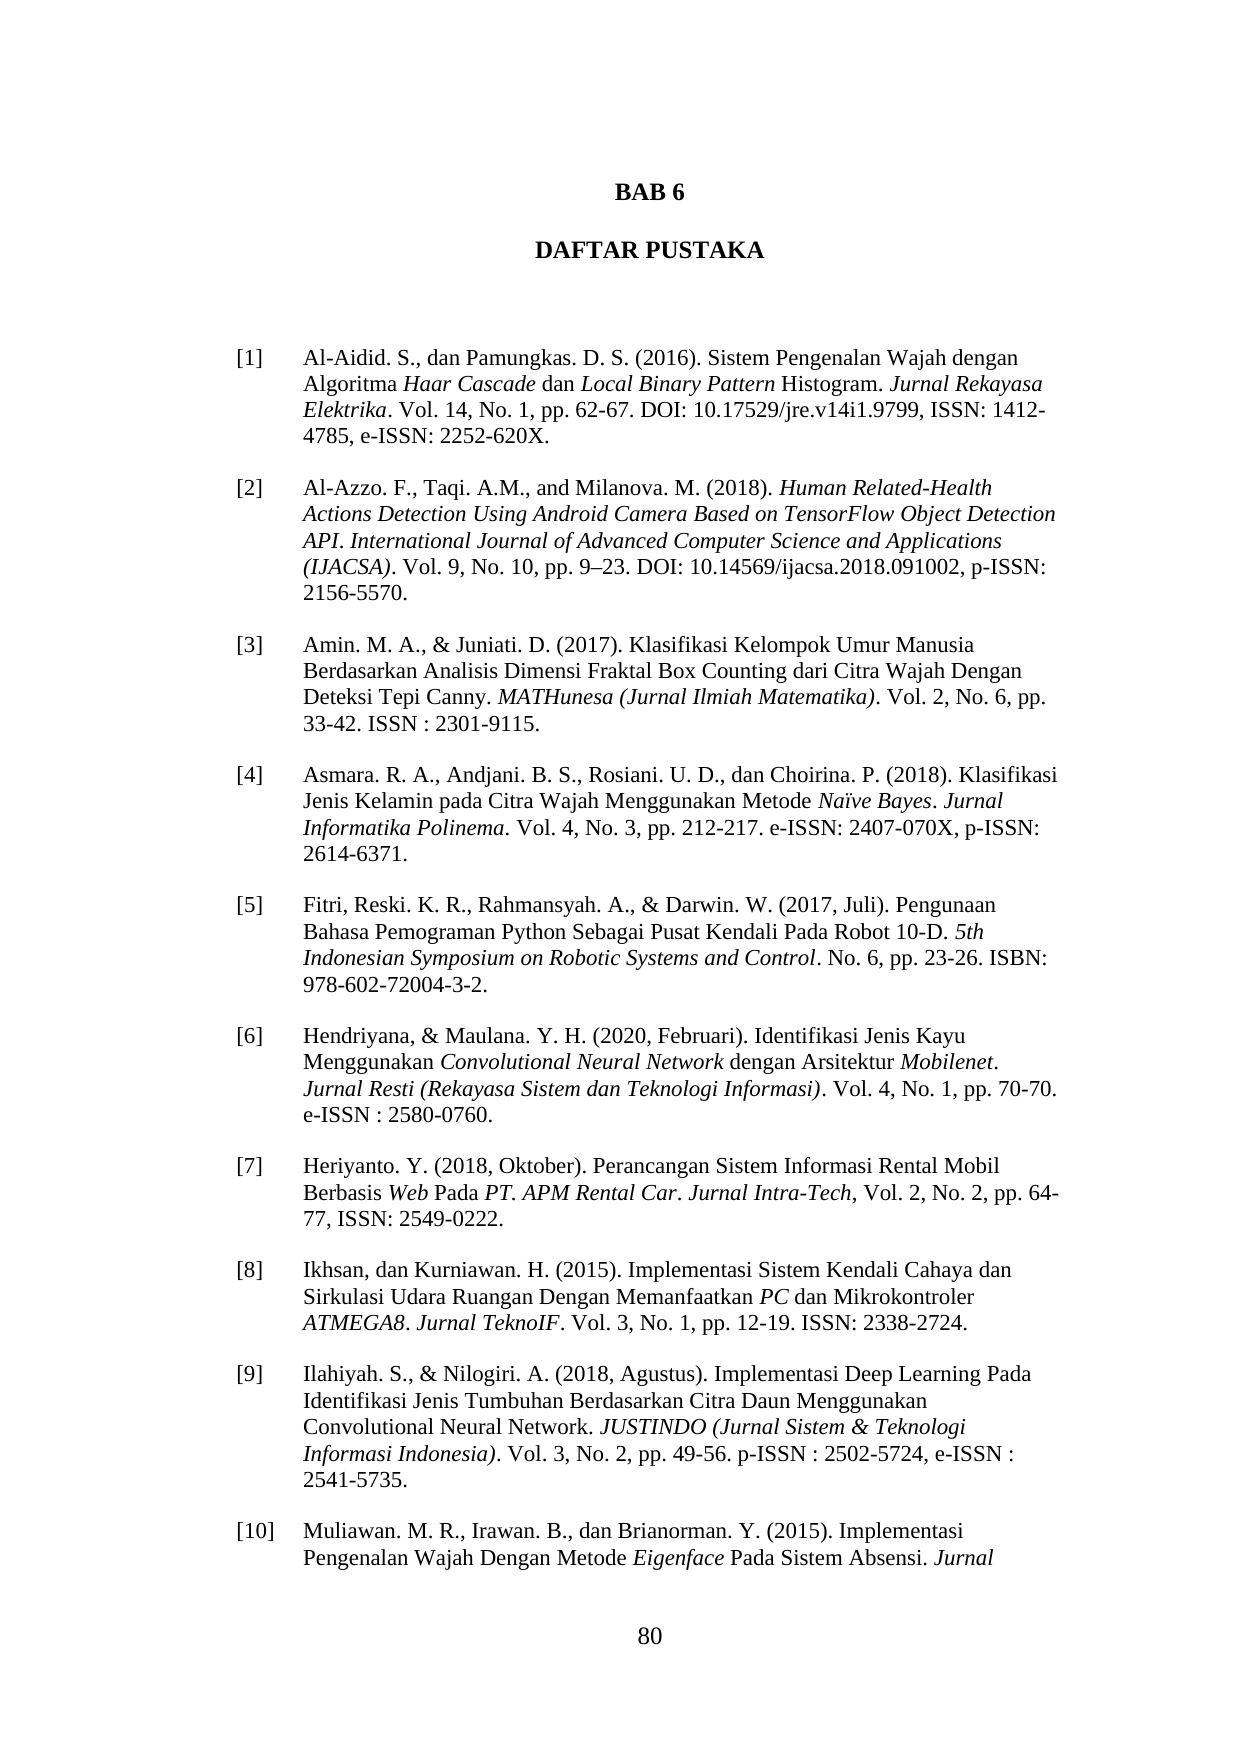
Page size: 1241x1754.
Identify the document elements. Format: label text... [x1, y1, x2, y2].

text [3] Amin. M. A., & Juniati. D. (2017). Klasifikasi Kelompok Umur Manusia Berdasarkan Analisis Dimensi Fraktal Box Counting dari Citra Wajah Dengan Deteksi Tepi Canny. MATHunesa (Jurnal Ilmiah Matematika). Vol. 2, No. 6, pp. 33-42. ISSN : 2301-9115. [236, 631, 1063, 736]
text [236, 1517, 1063, 1570]
text [5] Fitri, Reski. K. R., Rahmansyah. A., & Darwin. W. (2017, Juli). Pengunaan Bahasa Pemograman Python Sebagai Pusat Kendali Pada Robot 10-D. 5th Indonesian Symposium on Robotic Systems and Control. No. 6, pp. 23-26. ISBN: 978-602-72004-3-2. [236, 892, 1063, 997]
text [6] Hendriyana, & Maulana. Y. H. (2020, Februari). Identifikasi Jenis Kayu Menggunakan Convolutional Neural Network dengan Arsitektur Mobilenet. Jurnal Resti (Rekayasa Sistem dan Teknologi Informasi). Vol. 4, No. 1, pp. 70-70. e-ISSN : 2580-0760. [236, 1022, 1063, 1127]
text [8] Ikhsan, dan Kurniawan. H. (2015). Implementasi Sistem Kendali Cahaya dan Sirkulasi Udara Ruangan Dengan Memanfaatkan PC dan Mikrokontroler ATMEGA8. Jurnal TeknoIF. Vol. 3, No. 1, pp. 12-19. ISSN: 2338-2724. [236, 1256, 1063, 1336]
text [9] Ilahiyah. S., & Nilogiri. A. (2018, Agustus). Implementasi Deep Learning Pada Identifikasi Jenis Tumbuhan Berdasarkan Citra Daun Menggunakan Convolutional Neural Network. JUSTINDO (Jurnal Sistem & Teknologi Informasi Indonesia). Vol. 3, No. 2, pp. 49-56. p-ISSN : 2502-5724, e-ISSN : 2541-5735. [236, 1361, 1063, 1492]
text [2] Al-Azzo. F., Taqi. A.M., and Milanova. M. (2018). Human Related-Health Actions Detection Using Android Camera Based on TensorFlow Object Detection API. International Journal of Advanced Computer Science and Applications (IJACSA). Vol. 9, No. 10, pp. 9–23. DOI: 10.14569/ijacsa.2018.091002, p-ISSN: 2156-5570. [236, 474, 1063, 606]
text [4] Asmara. R. A., Andjani. B. S., Rosiani. U. D., dan Choirina. P. (2018). Klasifikasi Jenis Kelamin pada Citra Wajah Menggunakan Metode Naïve Bayes. Jurnal Informatika Polinema. Vol. 4, No. 3, pp. 212-217. e-ISSN: 2407-070X, p-ISSN: 2614-6371. [236, 761, 1063, 867]
text [7] Heriyanto. Y. (2018, Oktober). Perancangan Sistem Informasi Rental Mobil Berbasis Web Pada PT. APM Rental Car. Jurnal Intra-Tech, Vol. 2, No. 2, pp. 64-77, ISSN: 2549-0222. [236, 1152, 1063, 1231]
subtitle BAB 6 DAFTAR PUSTAKA [236, 177, 1063, 263]
text [1] Al-Aidid. S., dan Pamungkas. D. S. (2016). Sistem Pengenalan Wajah dengan Algoritma Haar Cascade dan Local Binary Pattern Histogram. Jurnal Rekayasa Elektrika. Vol. 14, No. 1, pp. 62-67. DOI: 10.17529/jre.v14i1.9799, ISSN: 1412-4785, e-ISSN: 2252-620X. [236, 343, 1063, 449]
